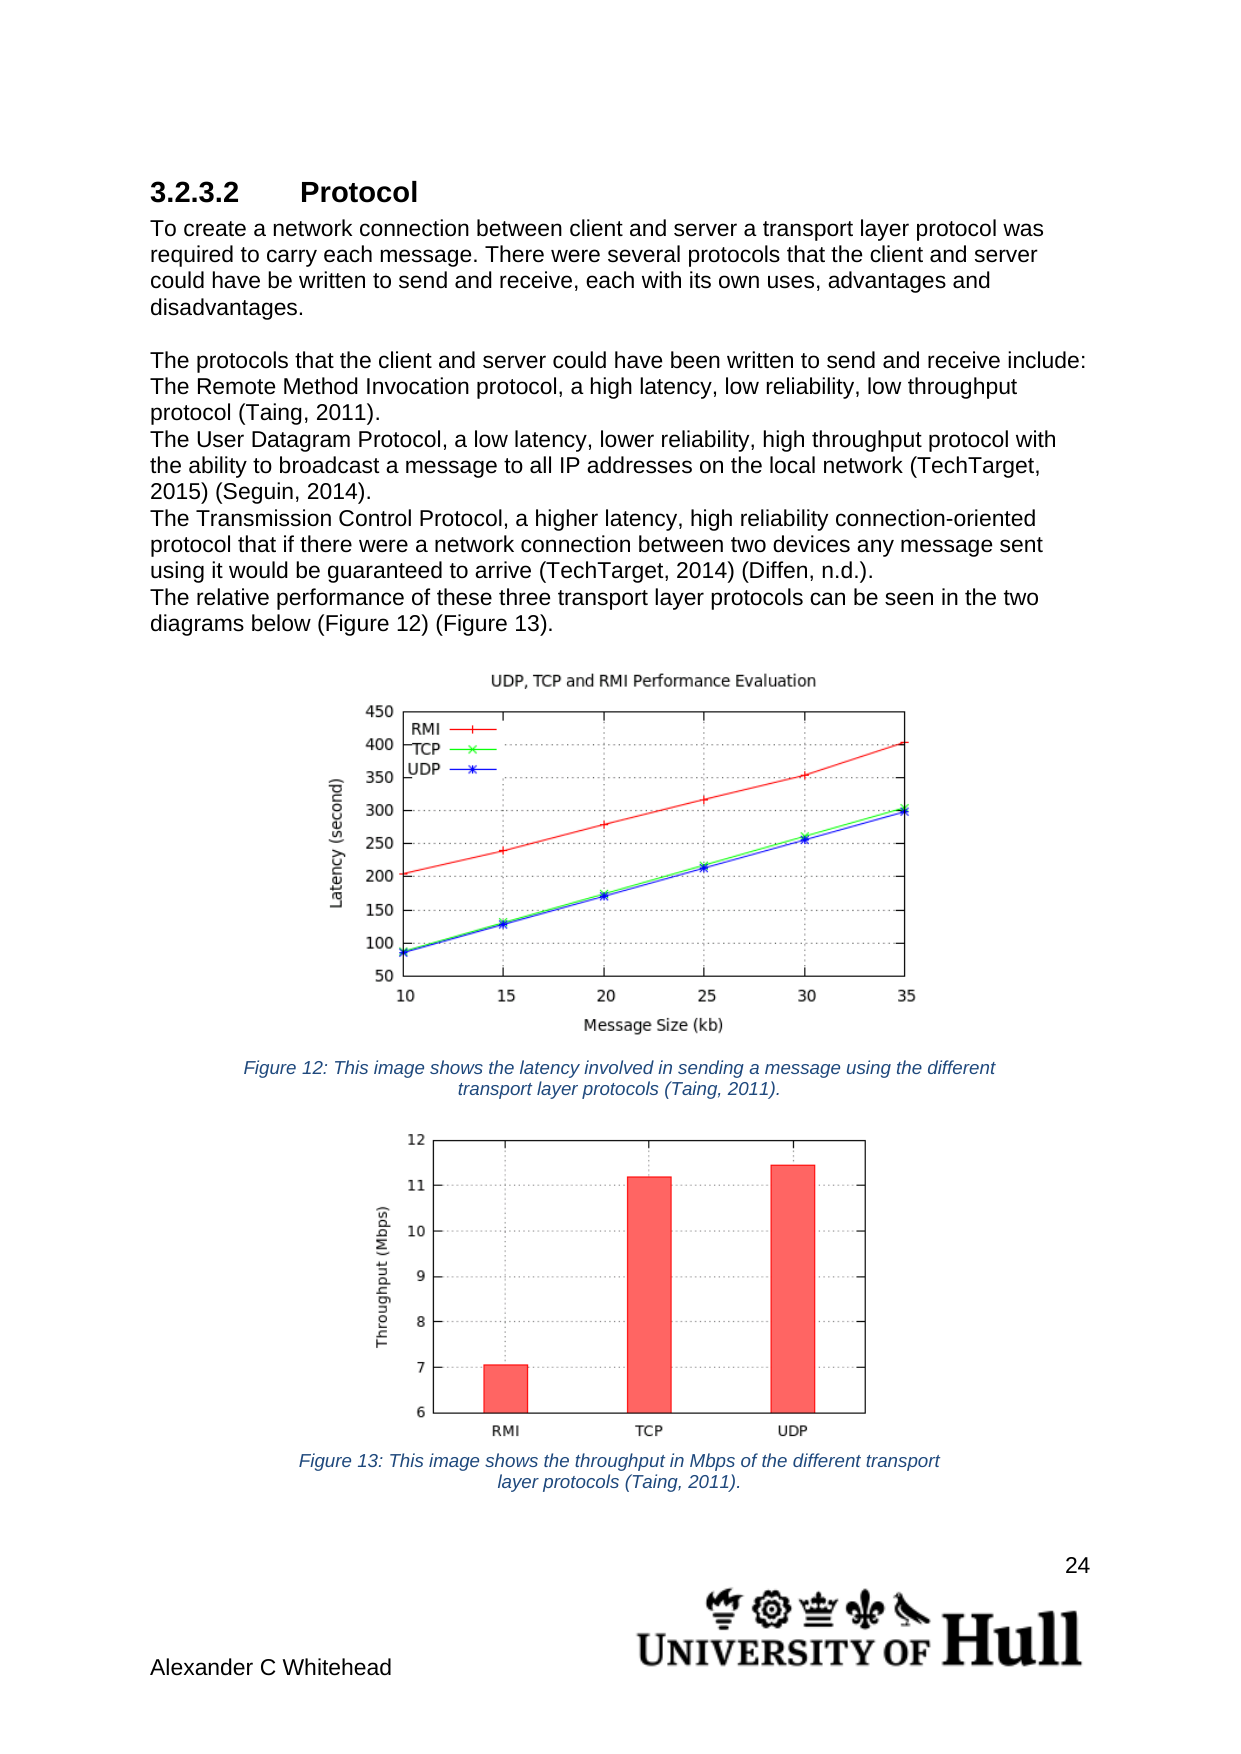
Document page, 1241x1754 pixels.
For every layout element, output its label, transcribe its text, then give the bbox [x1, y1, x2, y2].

picture [630, 1578, 1091, 1676]
text The Remote Method Invocation protocol, a high latency, low reliability, low throughput protocol . [150, 373, 1090, 426]
picture [323, 662, 917, 1038]
text To create a network connection between client and server a transport layer protocol was required to carry each message. There were several protocols that the client and server could have be written to send and receive, each with its own uses, advantages and disadvantages. [150, 215, 1090, 320]
subtitle Protocol [150, 175, 1090, 208]
text The protocols that the client and server could have been written to send and receive include: [150, 347, 1090, 373]
text The User Datagram Protocol, a low latency, lower reliability, high throughput protocol with the ability to broadcast a message to all IP addresses on the local network . [150, 426, 1090, 505]
text The relative performance of these three transport layer protocols can be seen in the two diagrams below (Figure 12) (Figure 13). [150, 584, 1090, 636]
picture [367, 1126, 873, 1442]
text The Transmission Control Protocol, a higher latency, high reliability connection-oriented protocol that if there were a network connection between two devices any message sent using it would be guaranteed to arrive . [150, 505, 1090, 584]
